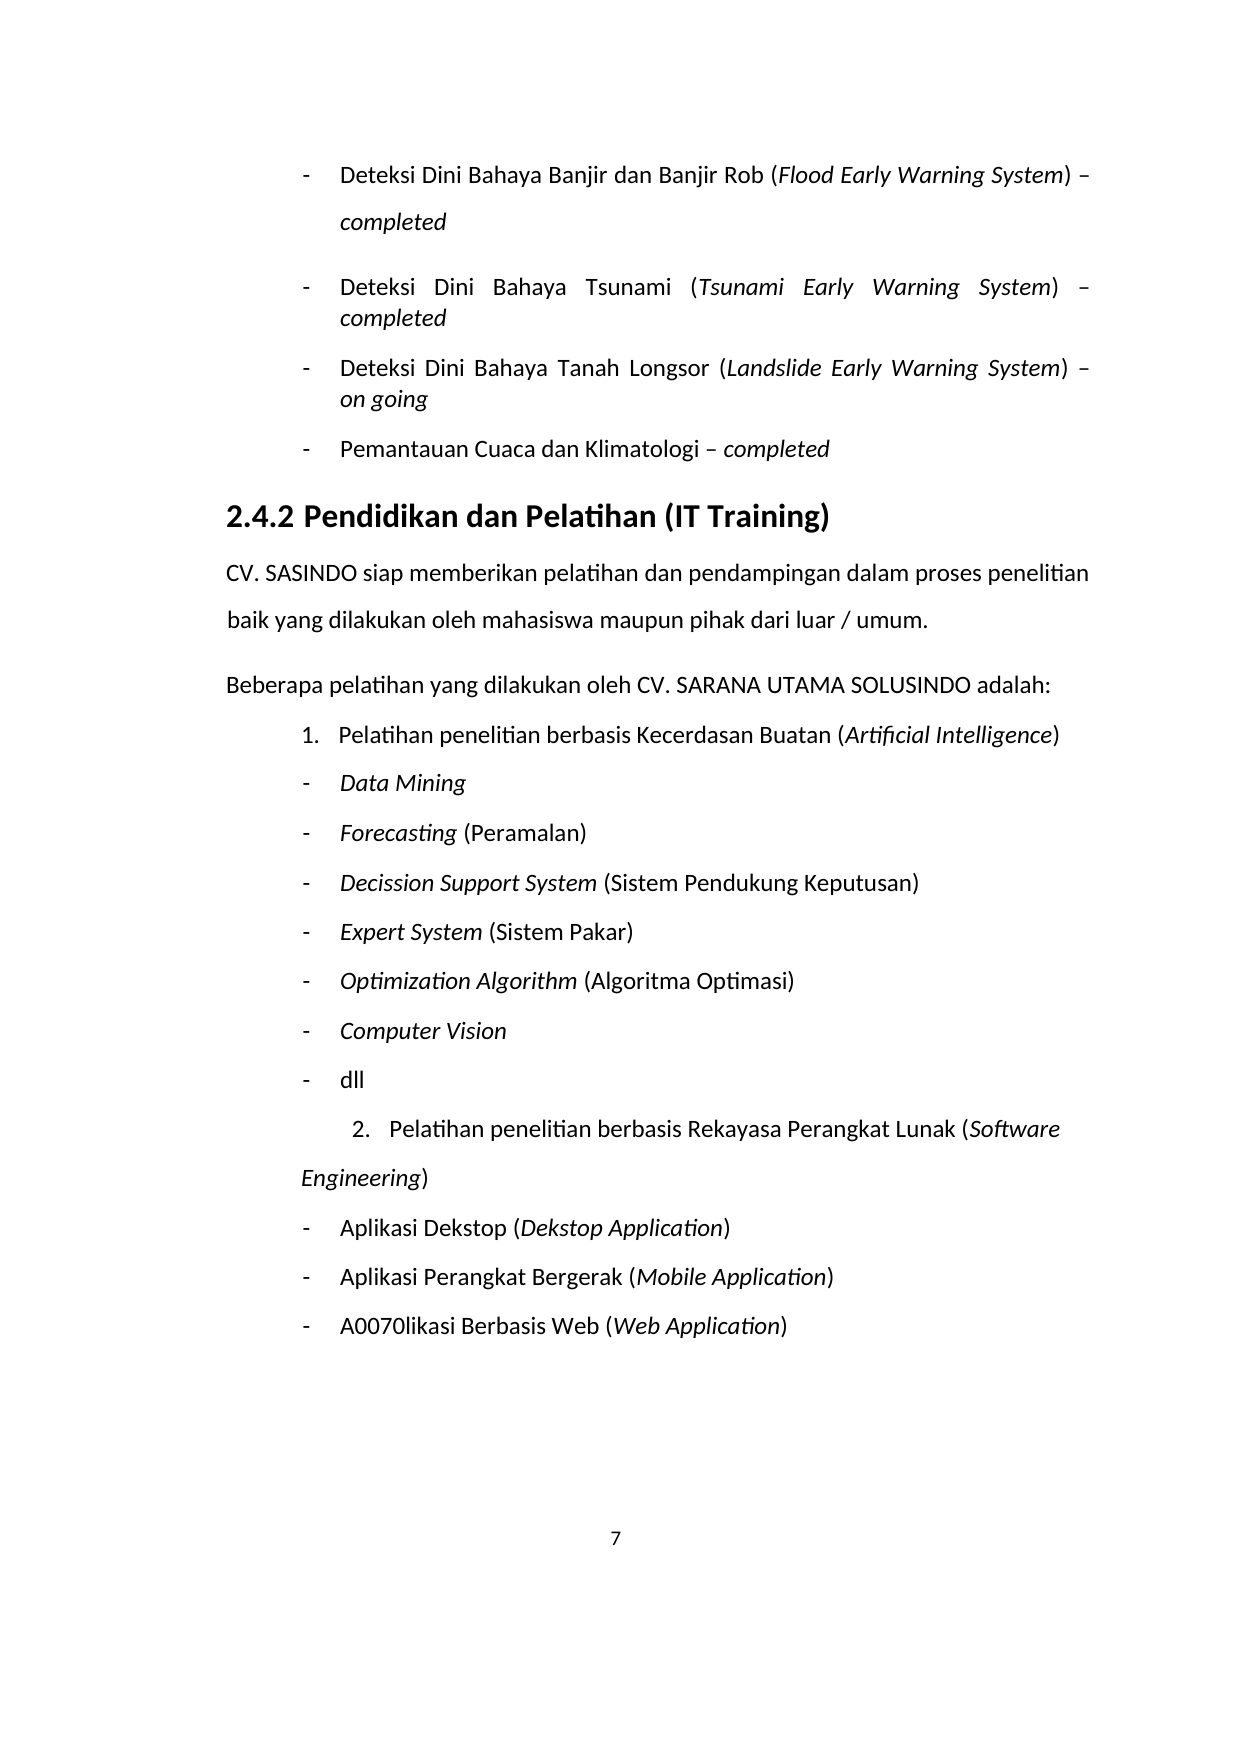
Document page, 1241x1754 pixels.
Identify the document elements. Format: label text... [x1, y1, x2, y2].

list A0070likasi Berbasis Web (Web Application) [302, 1310, 1090, 1341]
list Aplikasi Perangkat Bergerak (Mobile Application) [302, 1261, 1090, 1292]
list Decission Support System (Sistem Pendukung Keputusan) [302, 867, 1090, 897]
list Pemantauan Cuaca dan Klimatologi – completed [302, 433, 1090, 463]
subtitle 2.4.2 Pendidikan dan Pelatihan (IT Training) [226, 496, 1092, 536]
list dll [302, 1064, 1090, 1095]
list Deteksi Dini Bahaya Tanah Longsor (Landslide Early Warning System) – on going [302, 352, 1090, 414]
list Deteksi Dini Bahaya Tsunami (Tsunami Early Warning System) – completed [302, 271, 1090, 333]
list Optimization Algorithm (Algoritma Optimasi) [302, 965, 1090, 996]
text CV. SASINDO siap memberikan pelatihan dan pendampingan dalam proses penelitian baik yang dilakukan oleh mahasiswa maupun pihak dari luar / umum. [226, 557, 1090, 635]
list Deteksi Dini Bahaya Banjir dan Banjir Rob (Flood Early Warning System) – completed [302, 159, 1090, 237]
list Expert System (Sistem Pakar) [302, 916, 1090, 947]
text Engineering) [301, 1162, 1092, 1193]
list Forecasting (Peramalan) [302, 817, 1090, 848]
list Pelatihan penelitian berbasis Kecerdasan Buatan (Artificial Intelligence) [141, 719, 1060, 749]
text Beberapa pelatihan yang dilakukan oleh CV. SARANA UTAMA SOLUSINDO adalah: [226, 670, 1090, 700]
list Pelatihan penelitian berbasis Rekayasa Perangkat Lunak (Software [141, 1113, 1060, 1144]
list Computer Vision [302, 1015, 1090, 1045]
list Data Mining [302, 768, 1090, 798]
list Aplikasi Dekstop (Dekstop Application) [302, 1212, 1090, 1242]
